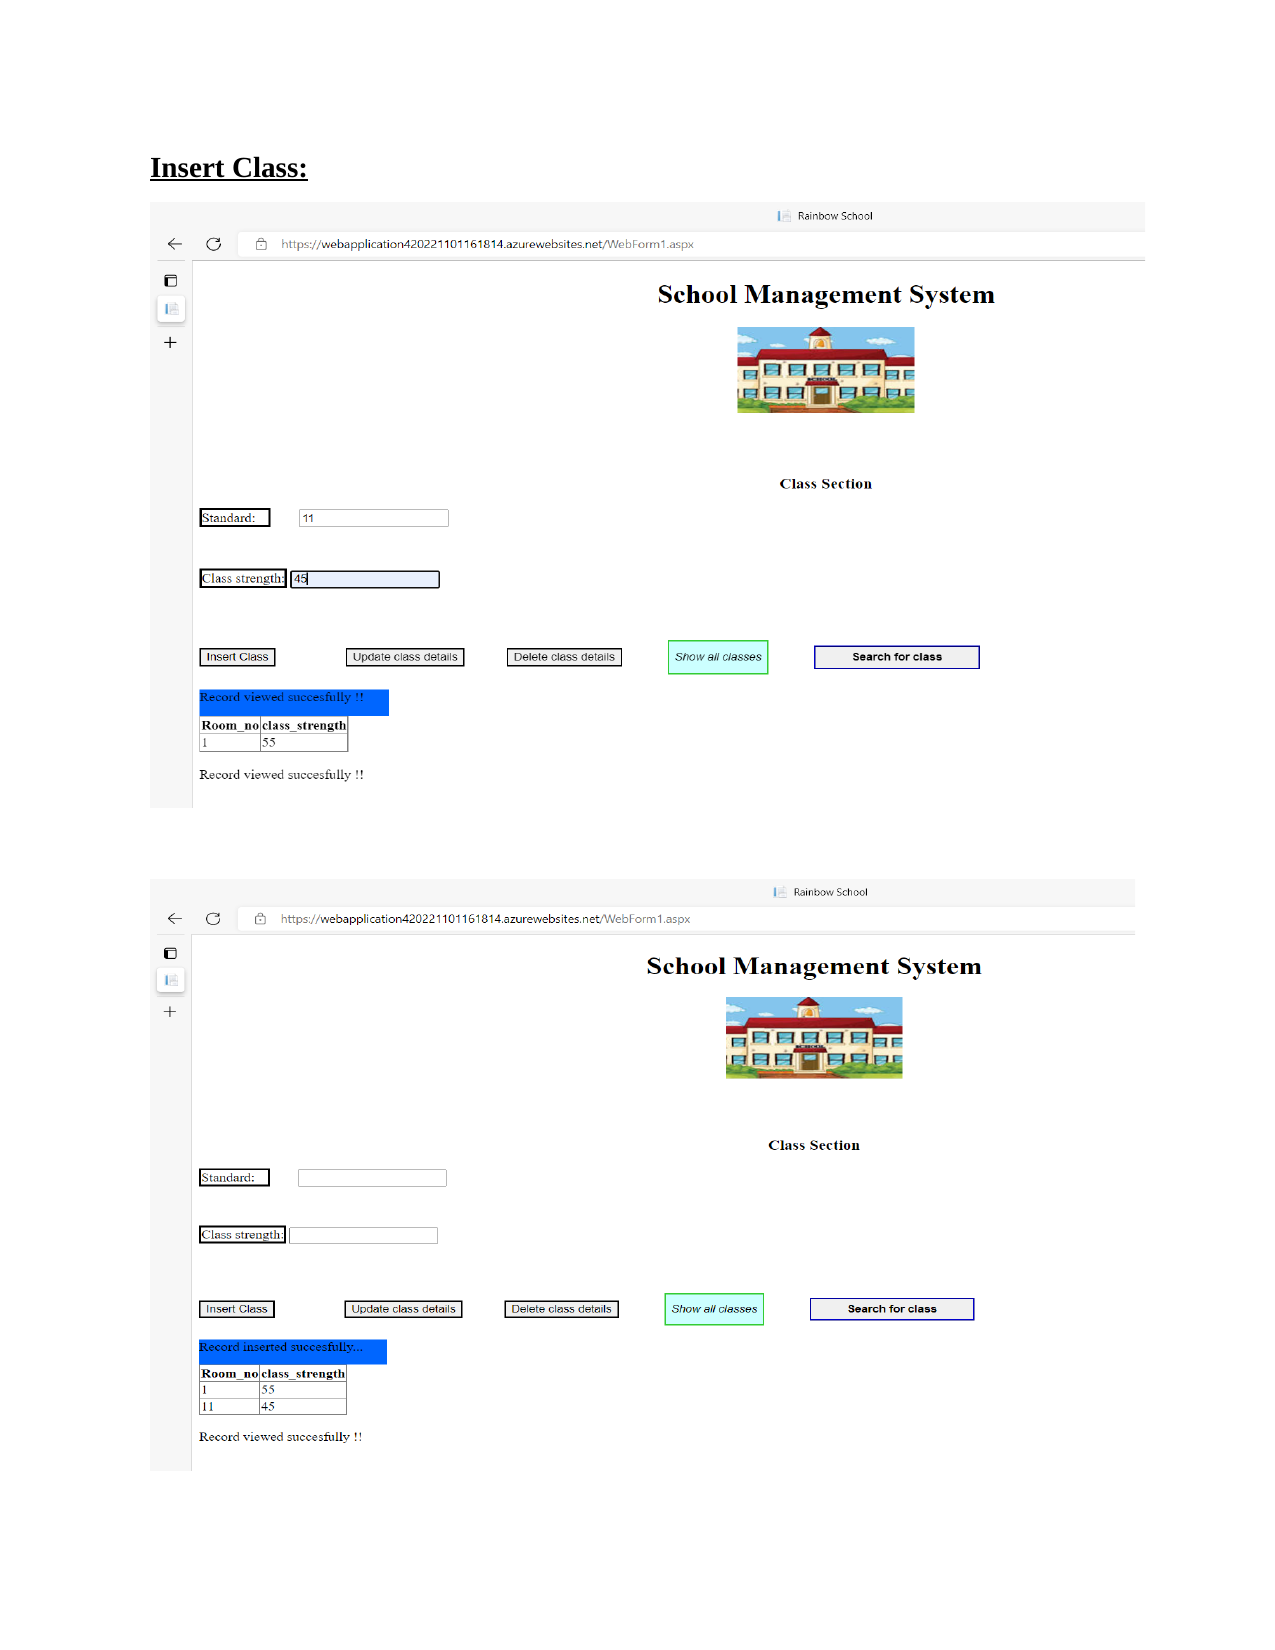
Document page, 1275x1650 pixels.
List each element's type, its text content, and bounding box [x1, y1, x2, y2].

picture [150, 202, 1146, 808]
picture [150, 879, 1135, 1471]
text Insert Class: [150, 150, 1125, 183]
